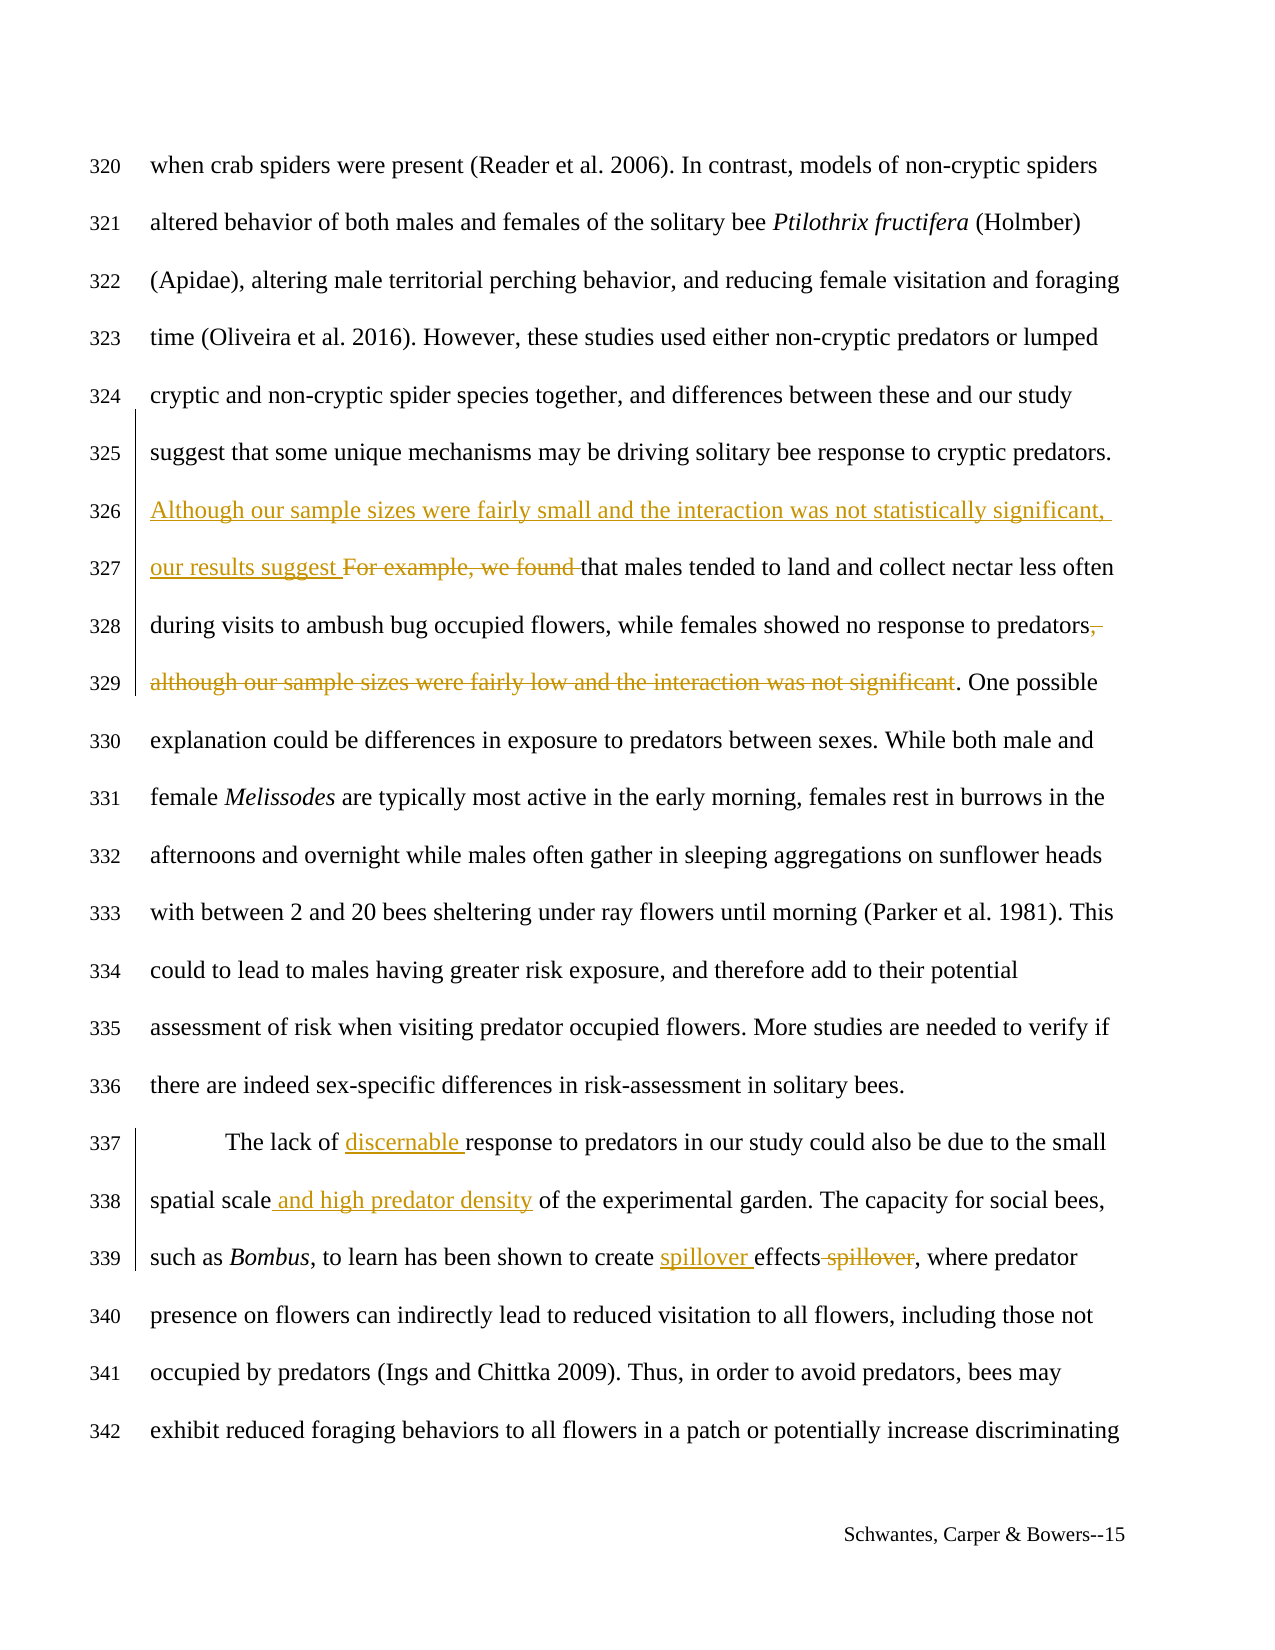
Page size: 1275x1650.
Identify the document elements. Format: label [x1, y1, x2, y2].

text [150, 150, 1125, 1099]
text [150, 1127, 1125, 1444]
